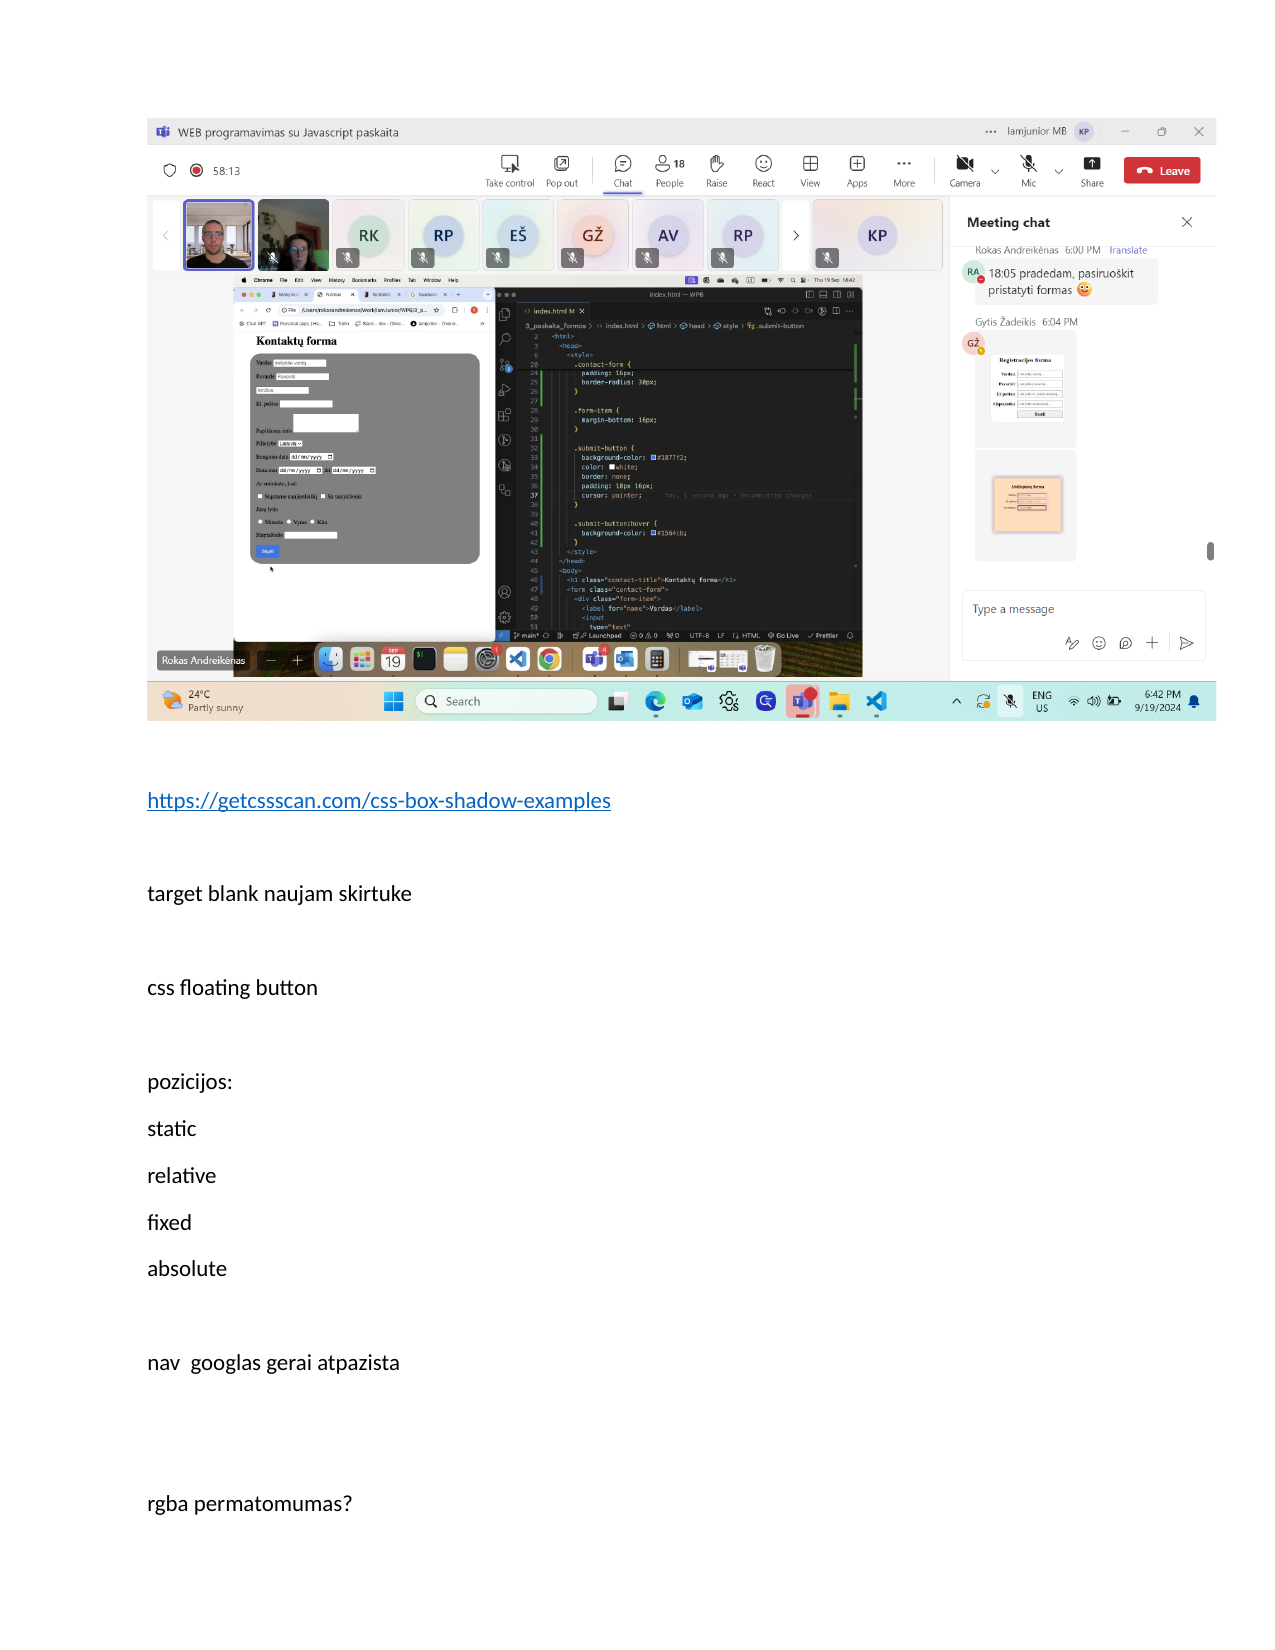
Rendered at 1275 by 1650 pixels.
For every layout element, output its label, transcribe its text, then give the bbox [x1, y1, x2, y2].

text absolute [147, 1254, 1216, 1283]
text target blank naujam skirtuke [147, 879, 1216, 908]
text rgba permatomumas? [147, 1489, 1216, 1517]
text nav googlas gerai atpazista [147, 1348, 1216, 1376]
text static [147, 1114, 1216, 1142]
text css floating button [147, 973, 1216, 1001]
text https://getcssscan.com/css-box-shadow-examples [147, 786, 1216, 814]
text pozicijos: [147, 1067, 1216, 1095]
text fixed [147, 1208, 1216, 1236]
picture [147, 118, 1217, 721]
text relative [147, 1161, 1216, 1189]
